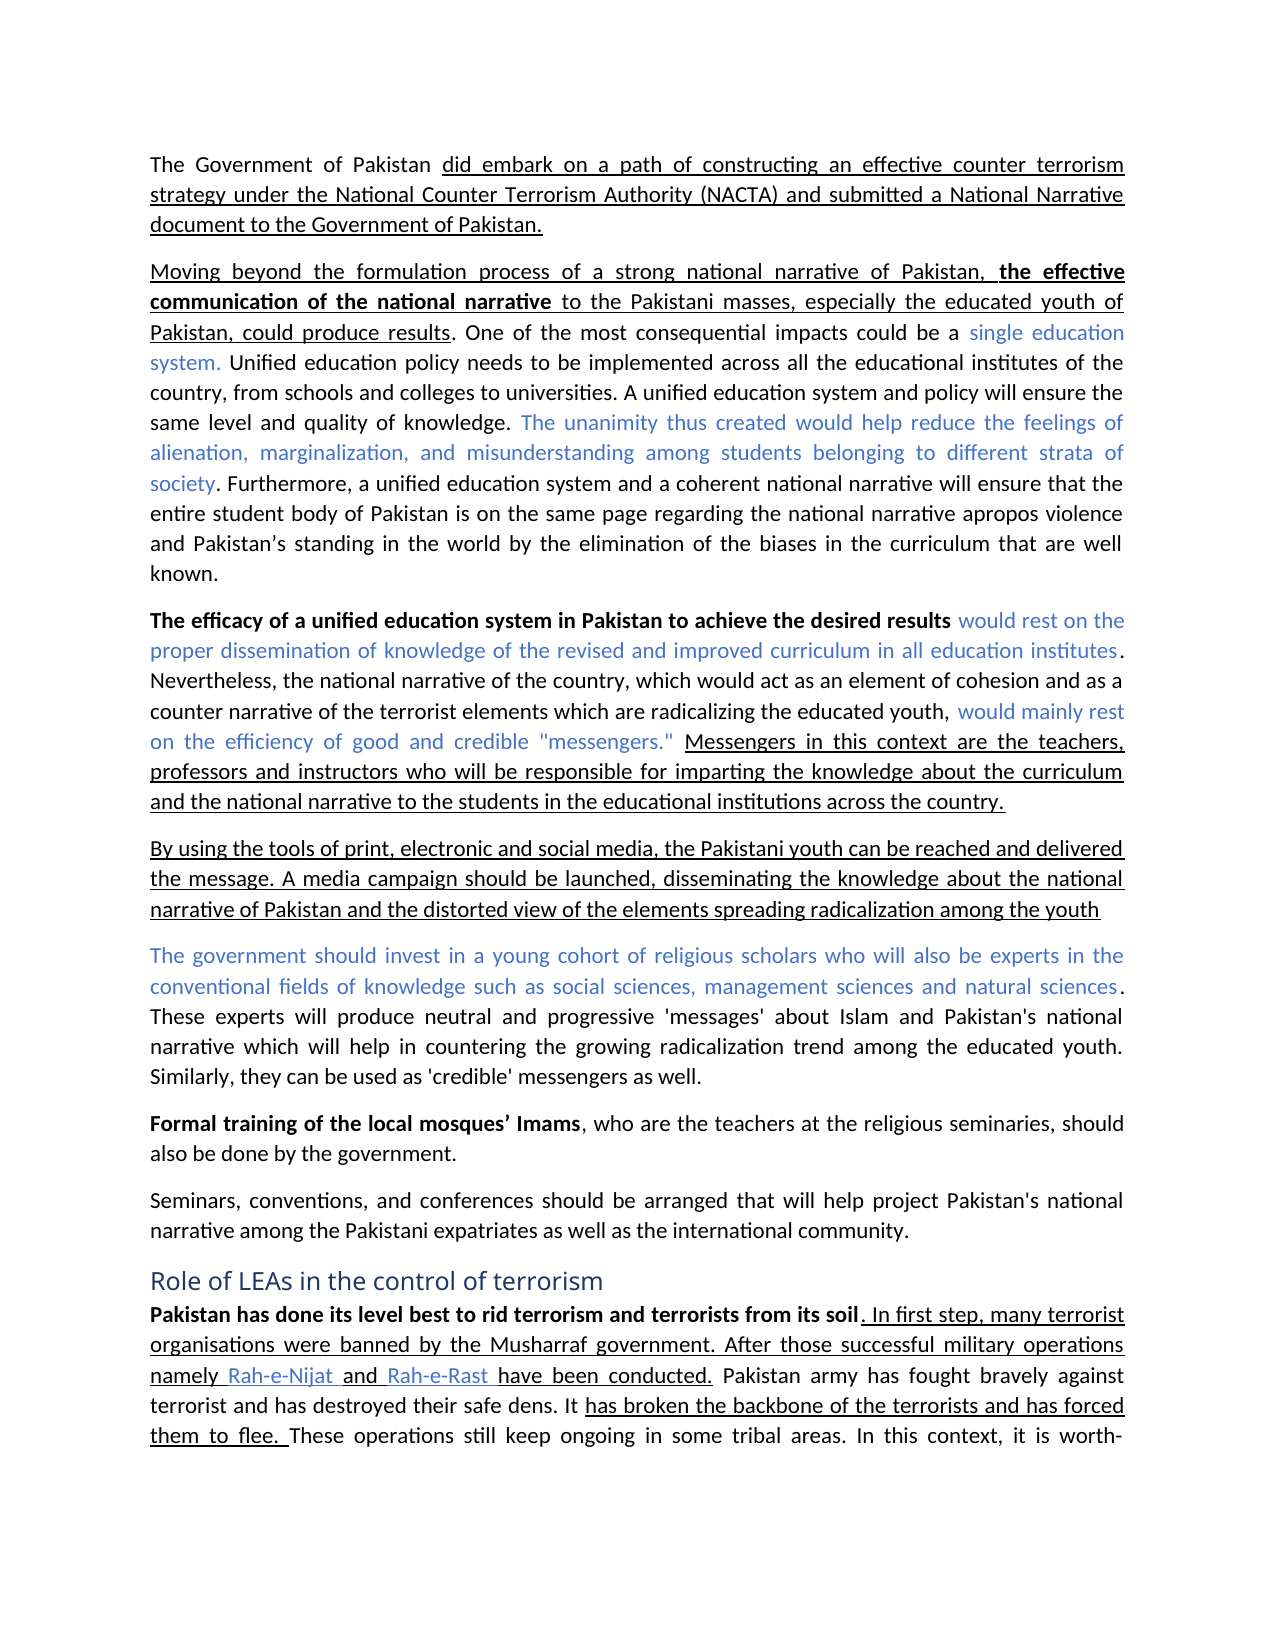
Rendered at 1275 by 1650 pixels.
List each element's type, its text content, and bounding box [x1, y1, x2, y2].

text By using the tools of print, electronic and social media, the Pakistani youth can be reached and delivered the message. A media campaign should be launched, disseminating the knowledge about the national narrative of Pakistan and the distorted view of the elements spreading radicalization among the youth [150, 834, 1125, 858]
text The Government of Pakistan did embark on a path of constructing an effective counter terrorism strategy under the National Counter Terrorism Authority (NACTA) and submitted a National Narrative document to the Government of Pakistan. [150, 150, 1125, 204]
text The government should invest in a young cohort of religious scholars who will also be experts in the conventional fields of knowledge such as social sciences, management sciences and natural sciences. These experts will produce neutral and progressive 'messages' about Islam and Pakistan's national narrative which will help in countering the growing radicalization trend among the educated youth. Similarly, they can be used as 'credible' messengers as well. [150, 942, 1125, 1091]
text Moving beyond the formulation process of a strong national narrative of Pakistan, the effective communication of the national narrative to the Pakistani masses, especially the educated youth of Pakistan, could produce results. One of the most consequential impacts could be a single education system. Unified education policy needs to be implemented across all the educational institutes of the country, from schools and colleges to universities. A unified education system and policy will ensure the same level and quality of knowledge. The unanimity thus created would help reduce the feelings of alienation, marginalization, and misunderstanding among students belonging to different strata of society. Furthermore, a unified education system and a coherent national narrative will ensure that the entire student body of Pakistan is on the same page regarding the national narrative apropos violence and Pakistan’s standing in the world by the elimination of the biases in the curriculum that are well known. [150, 257, 1125, 587]
text The efficacy of a unified education system in Pakistan to achieve the desired results would rest on the proper dissemination of knowledge of the revised and improved curriculum in all education institutes. Nevertheless, the national narrative of the country, which would act as an element of cohesion and as a counter narrative of the terrorist elements which are radicalizing the educated youth, would mainly rest on the efficiency of good and credible "messengers." Messengers in this context are the teachers, professors and instructors who will be responsible for imparting the knowledge about the curriculum and the national narrative to the students in the educational institutions across the country. [150, 606, 1125, 816]
subtitle Role of LEAs in the control of terrorism [150, 1263, 1125, 1298]
text Seminars, conventions, and conferences should be arranged that will help project Pakistan's national narrative among the Pakistani expatriates as well as the international community. [150, 1186, 1125, 1245]
text By using the tools of print, electronic and social media, the Pakistani youth can be reached and delivered the message. A media campaign should be launched, disseminating the knowledge about the national narrative of Pakistan and the distorted view of the elements spreading radicalization among the youth [150, 860, 1125, 889]
text Formal training of the local mosques’ Imams, who are the teachers at the religious seminaries, should also be done by the government. [150, 1109, 1125, 1168]
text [150, 1356, 1125, 1449]
text The Government of Pakistan did embark on a path of constructing an effective counter terrorism strategy under the National Counter Terrorism Authority (NACTA) and submitted a National Narrative document to the Government of Pakistan. [150, 206, 1125, 238]
text By using the tools of print, electronic and social media, the Pakistani youth can be reached and delivered the message. A media campaign should be launched, disseminating the knowledge about the national narrative of Pakistan and the distorted view of the elements spreading radicalization among the youth [150, 890, 1125, 923]
